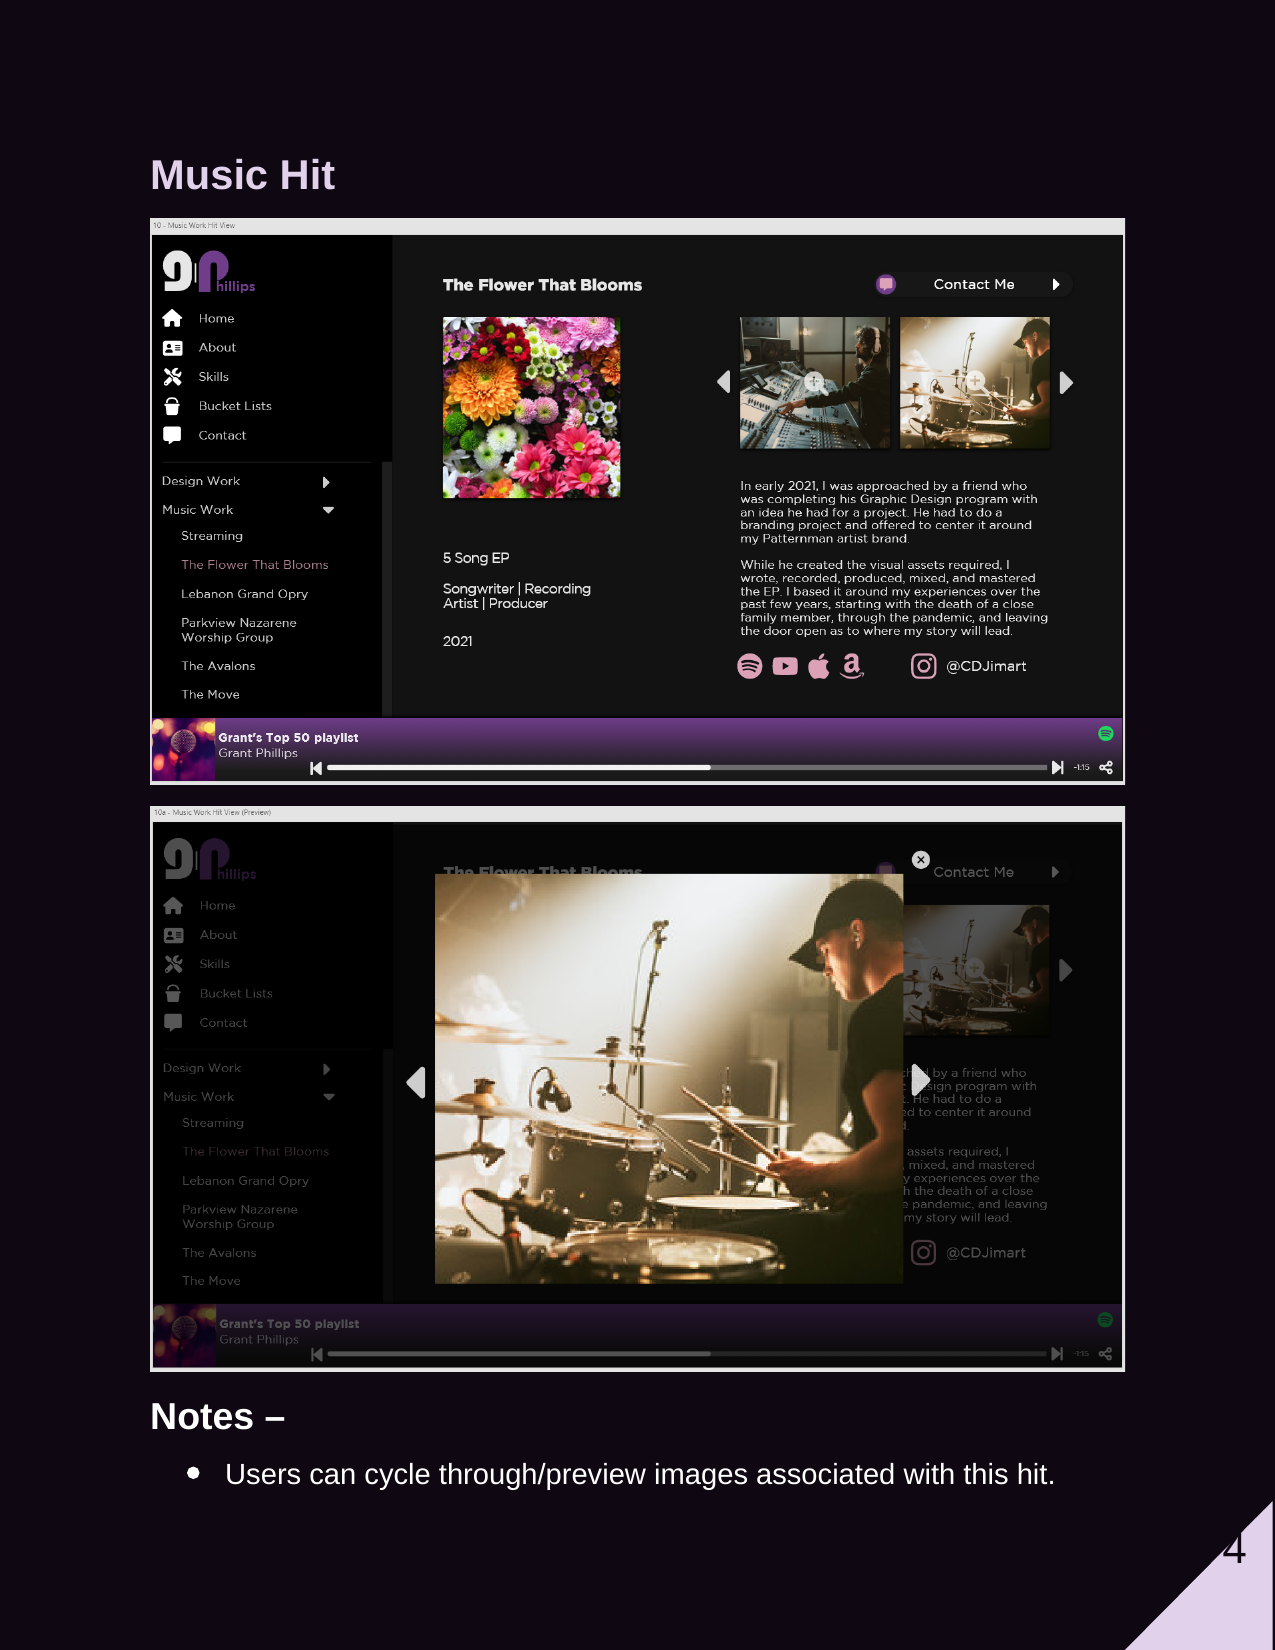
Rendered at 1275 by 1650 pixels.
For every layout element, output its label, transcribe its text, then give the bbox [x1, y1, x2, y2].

list Users can cycle through/preview images associated with this hit. [187, 1457, 1125, 1492]
text Notes – [150, 1394, 1125, 1437]
picture [150, 806, 1125, 1372]
text Music Hit [150, 150, 1125, 198]
picture [150, 218, 1125, 785]
